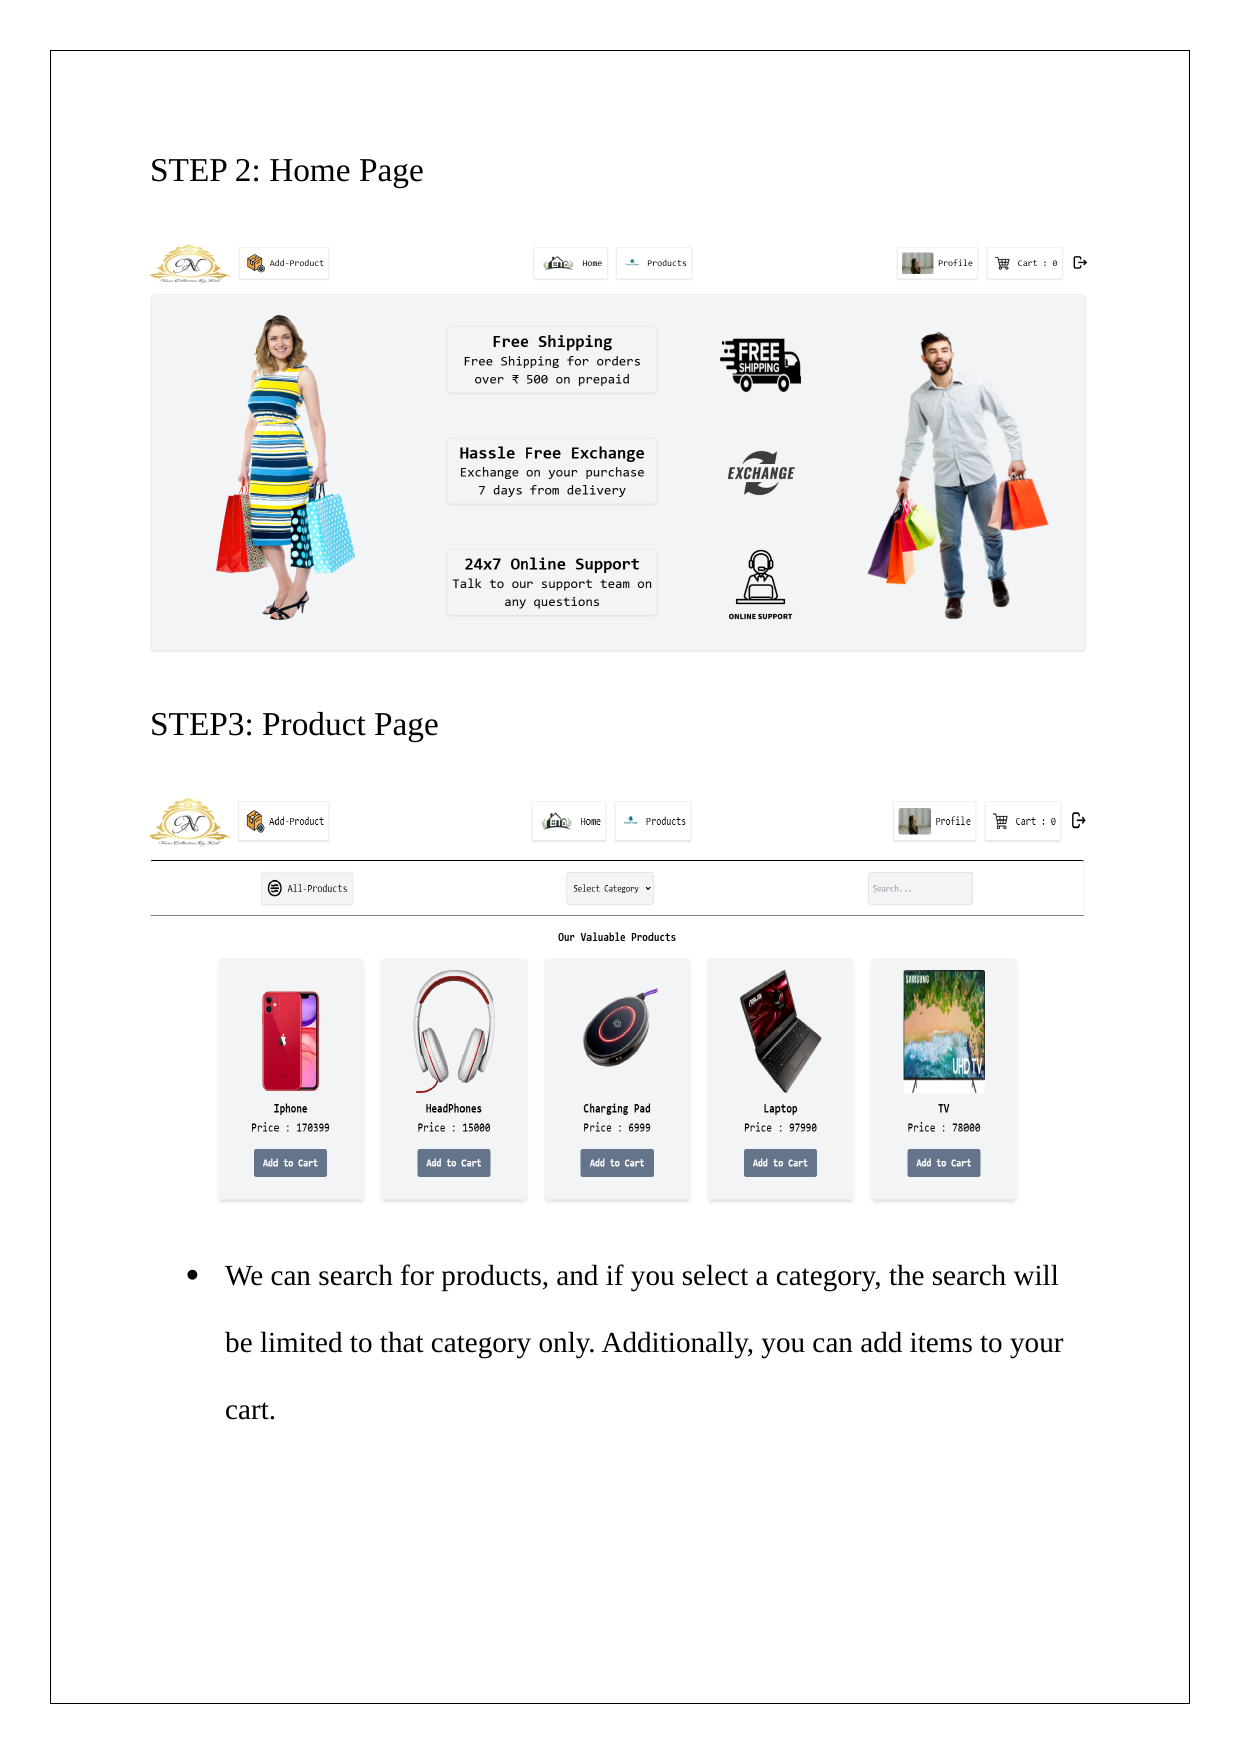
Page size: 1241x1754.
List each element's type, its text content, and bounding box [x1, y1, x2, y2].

picture [150, 243, 1091, 658]
text STEP3: Product Page [150, 704, 1090, 743]
text STEP 2: Home Page [150, 150, 1090, 188]
picture [150, 797, 1091, 1211]
list We can search for products, and if you select a category, the search will be limited to that category only. Additionally, you can add items to your cart. [187, 1258, 1090, 1425]
